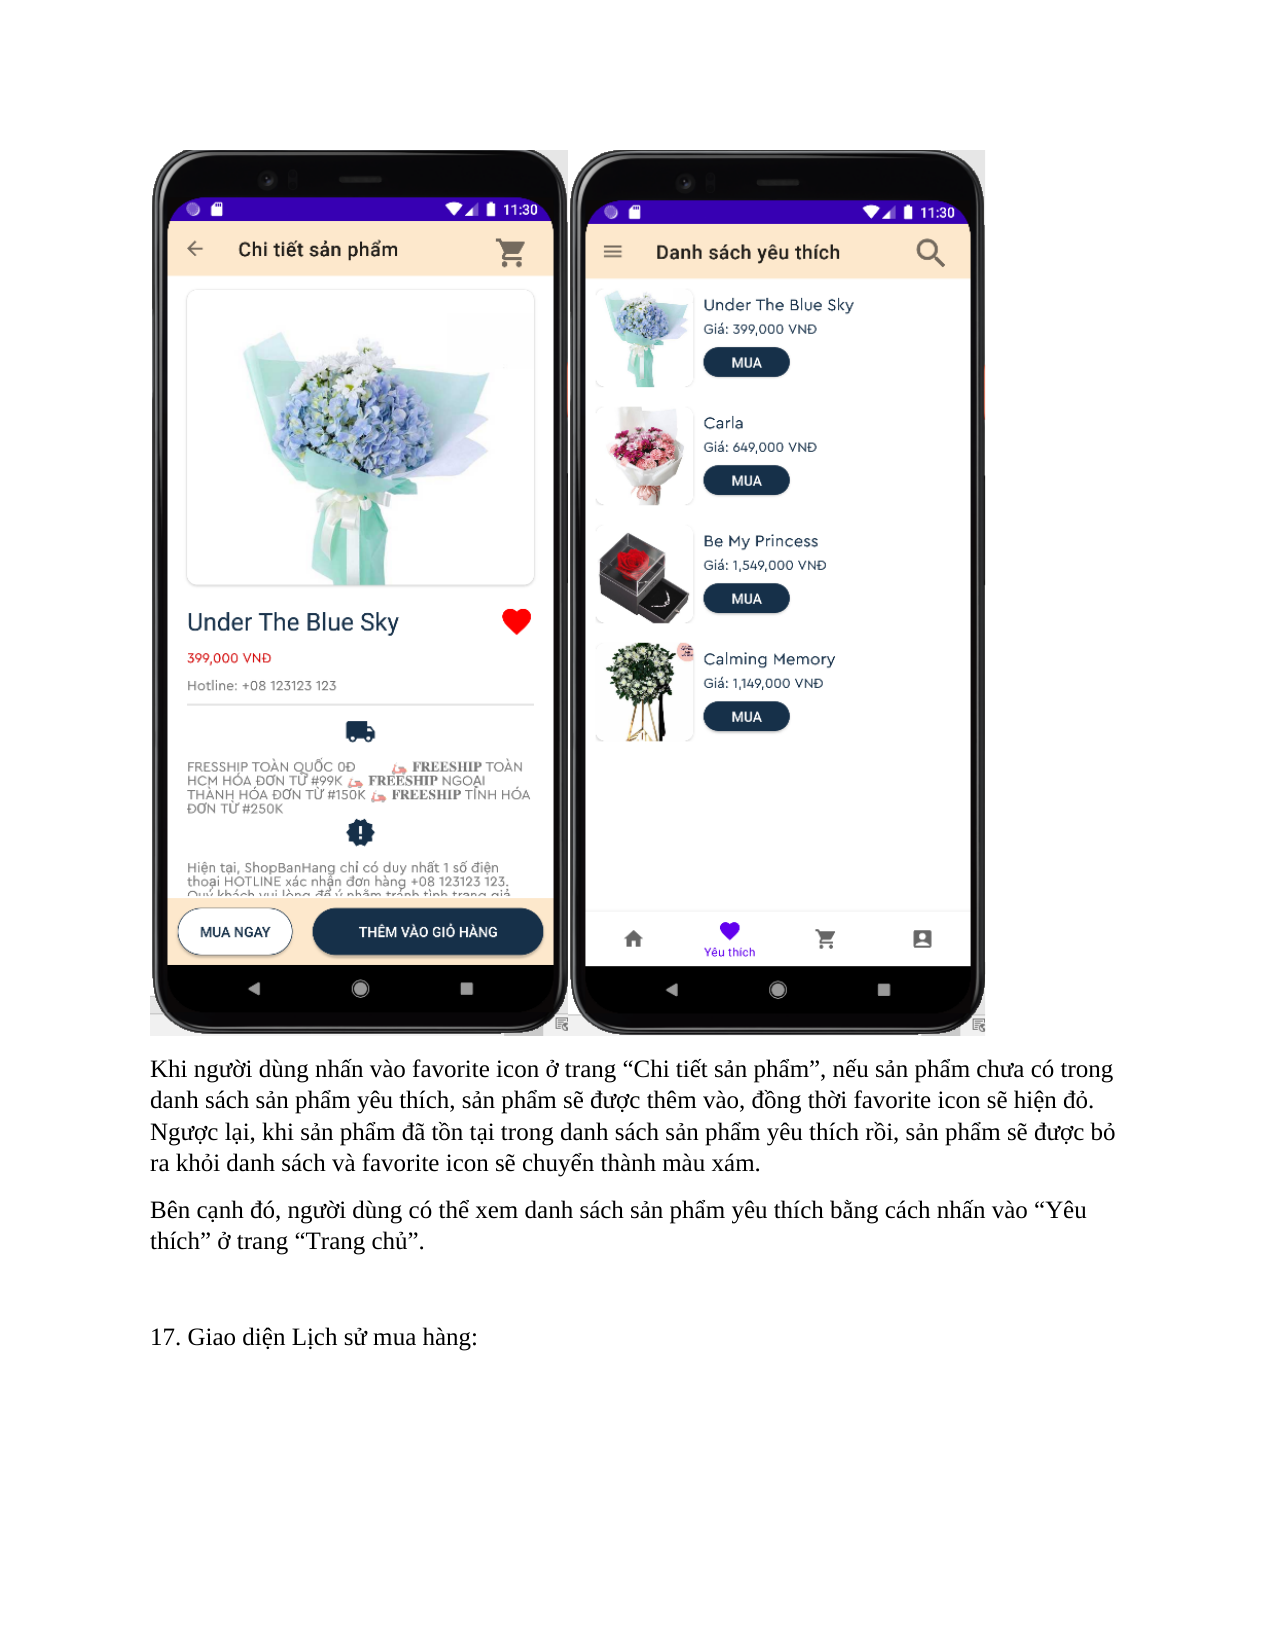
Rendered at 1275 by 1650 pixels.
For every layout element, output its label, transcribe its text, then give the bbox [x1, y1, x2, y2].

picture [150, 150, 986, 1036]
text Khi người dùng nhấn vào favorite icon ở trang “Chi tiết sản phẩm”, nếu sản phẩm chưa có trong danh sách sản phẩm yêu thích, sản phẩm sẽ được thêm vào, đồng thời favorite icon sẽ hiện đỏ. Ngược lại, khi sản phẩm đã tồn tại trong danh sách sản phẩm yêu thích rồi, sản phẩm sẽ được bỏ ra khỏi danh sách và favorite icon sẽ chuyển thành màu xám. [150, 1054, 1125, 1176]
list Giao diện Lịch sử mua hàng: [150, 1322, 1125, 1351]
text Bên cạnh đó, người dùng có thể xem danh sách sản phẩm yêu thích bằng cách nhấn vào “Yêu thích” ở trang “Trang chủ”. [150, 1195, 1125, 1255]
